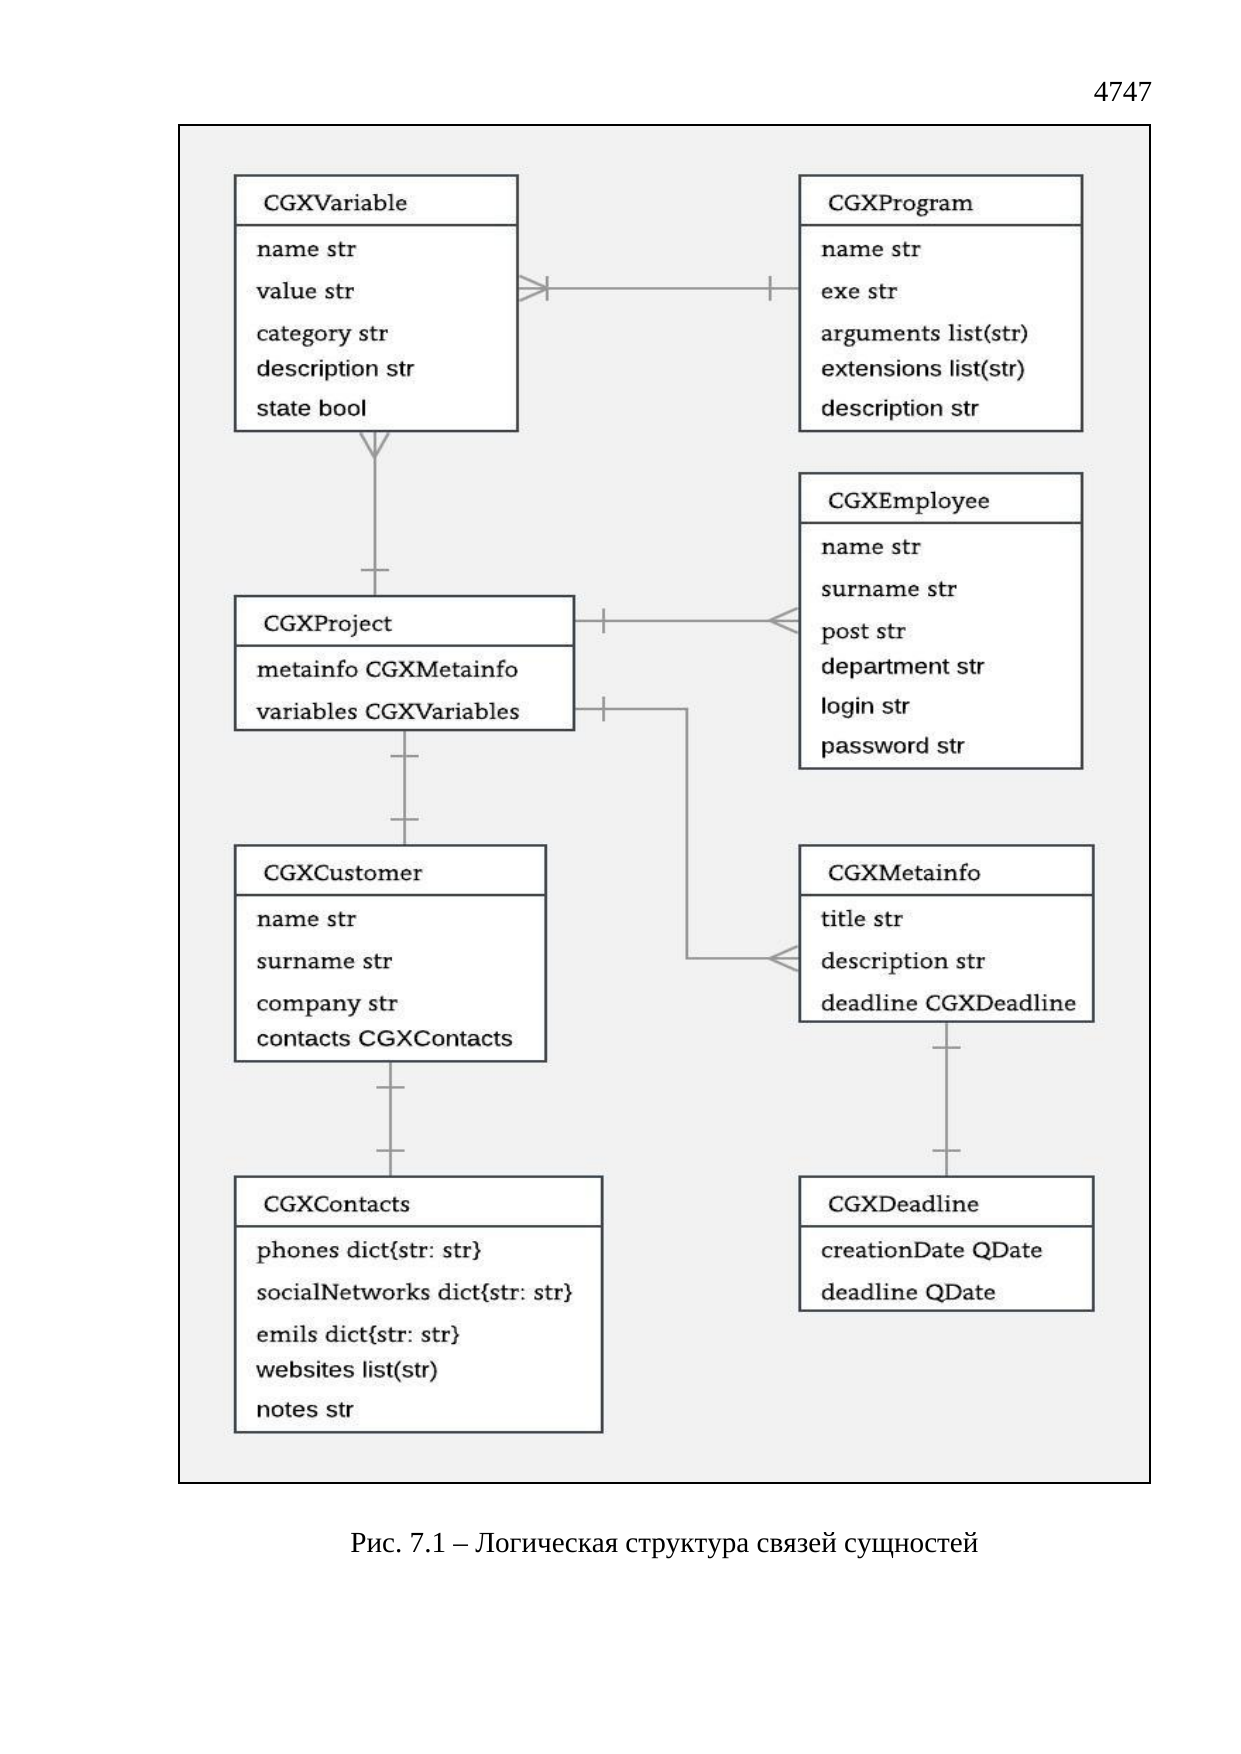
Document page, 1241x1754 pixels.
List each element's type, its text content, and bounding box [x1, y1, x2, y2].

picture [180, 126, 1149, 1482]
text Рис. 7.1 – Логическая структура связей сущностей [177, 1526, 1152, 1559]
